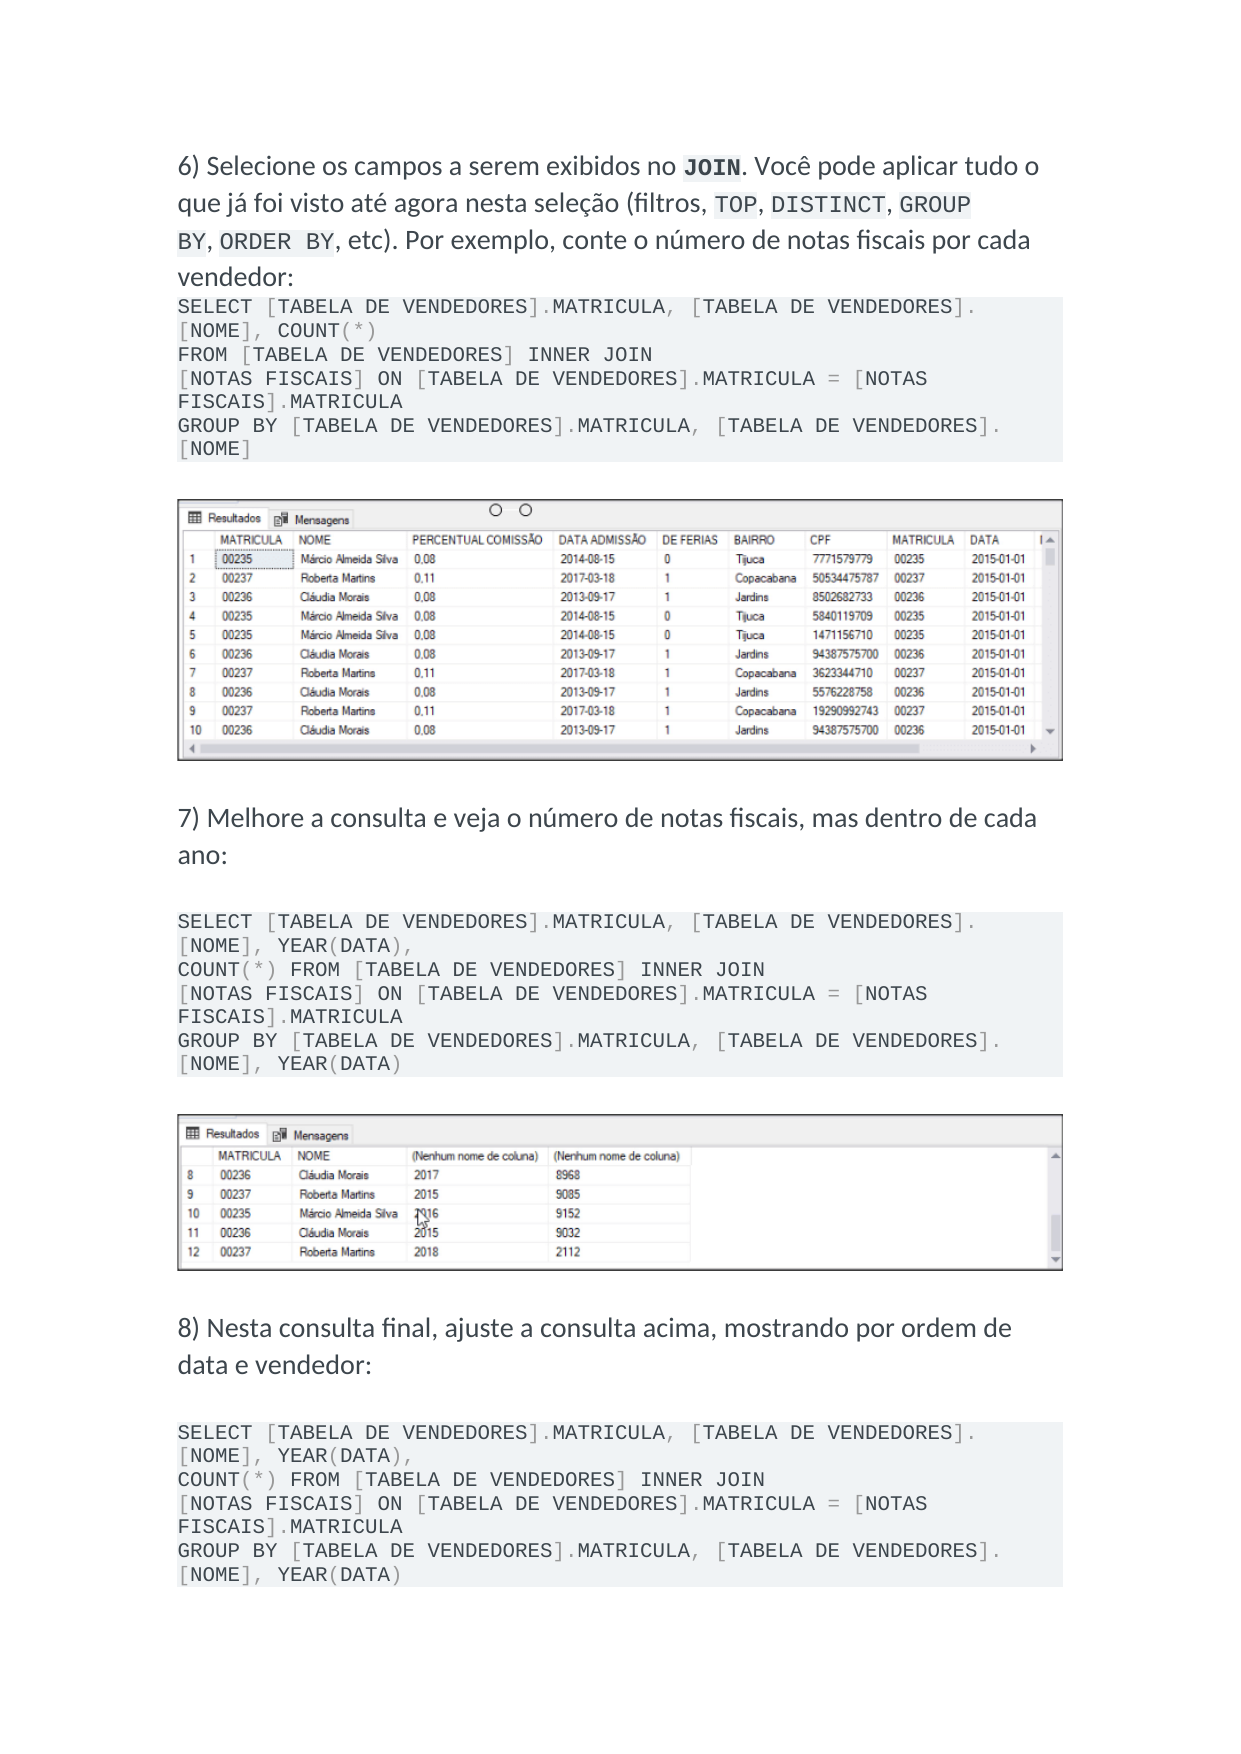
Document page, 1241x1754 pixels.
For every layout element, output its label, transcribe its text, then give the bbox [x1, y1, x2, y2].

text SELECT [TABELA DE VENDEDORES].MATRICULA, [TABELA DE VENDEDORES].[NOME], YEAR(DATA), [177, 1422, 1063, 1469]
text 6) Selecione os campos a serem exibidos no JOIN. Você pode aplicar tudo o que já foi visto até agora nesta seleção (filtros, TOP, DISTINCT, GROUP BY, ORDER BY, etc). Por exemplo, conte o número de notas fiscais por cada vendedor: [177, 148, 1063, 294]
text [NOTAS FISCAIS] ON [TABELA DE VENDEDORES].MATRICULA = [NOTAS FISCAIS].MATRICULA [177, 367, 1063, 415]
text COUNT(*) FROM [TABELA DE VENDEDORES] INNER JOIN [177, 1469, 1063, 1493]
picture [177, 499, 1063, 761]
text GROUP BY [TABELA DE VENDEDORES].MATRICULA, [TABELA DE VENDEDORES].[NOME], YEAR(DATA) [177, 1540, 1063, 1587]
text [NOTAS FISCAIS] ON [TABELA DE VENDEDORES].MATRICULA = [NOTAS FISCAIS].MATRICULA [177, 1493, 1063, 1540]
picture [177, 1114, 1063, 1271]
text FROM [TABELA DE VENDEDORES] INNER JOIN [177, 344, 1063, 367]
text 7) Melhore a consulta e veja o número de notas fiscais, mas dentro de cada ano: [177, 800, 1063, 871]
text 8) Nesta consulta final, ajuste a consulta acima, mostrando por ordem de data e vendedor: [177, 1310, 1063, 1381]
text SELECT [TABELA DE VENDEDORES].MATRICULA, [TABELA DE VENDEDORES].[NOME], YEAR(DATA), [177, 912, 1063, 959]
text SELECT [TABELA DE VENDEDORES].MATRICULA, [TABELA DE VENDEDORES].[NOME], COUNT(*) [177, 297, 1063, 344]
text COUNT(*) FROM [TABELA DE VENDEDORES] INNER JOIN [177, 959, 1063, 982]
text [NOTAS FISCAIS] ON [TABELA DE VENDEDORES].MATRICULA = [NOTAS FISCAIS].MATRICULA [177, 982, 1063, 1030]
text GROUP BY [TABELA DE VENDEDORES].MATRICULA, [TABELA DE VENDEDORES].[NOME], YEAR(DATA) [177, 1030, 1063, 1077]
text GROUP BY [TABELA DE VENDEDORES].MATRICULA, [TABELA DE VENDEDORES].[NOME] [177, 415, 1063, 462]
